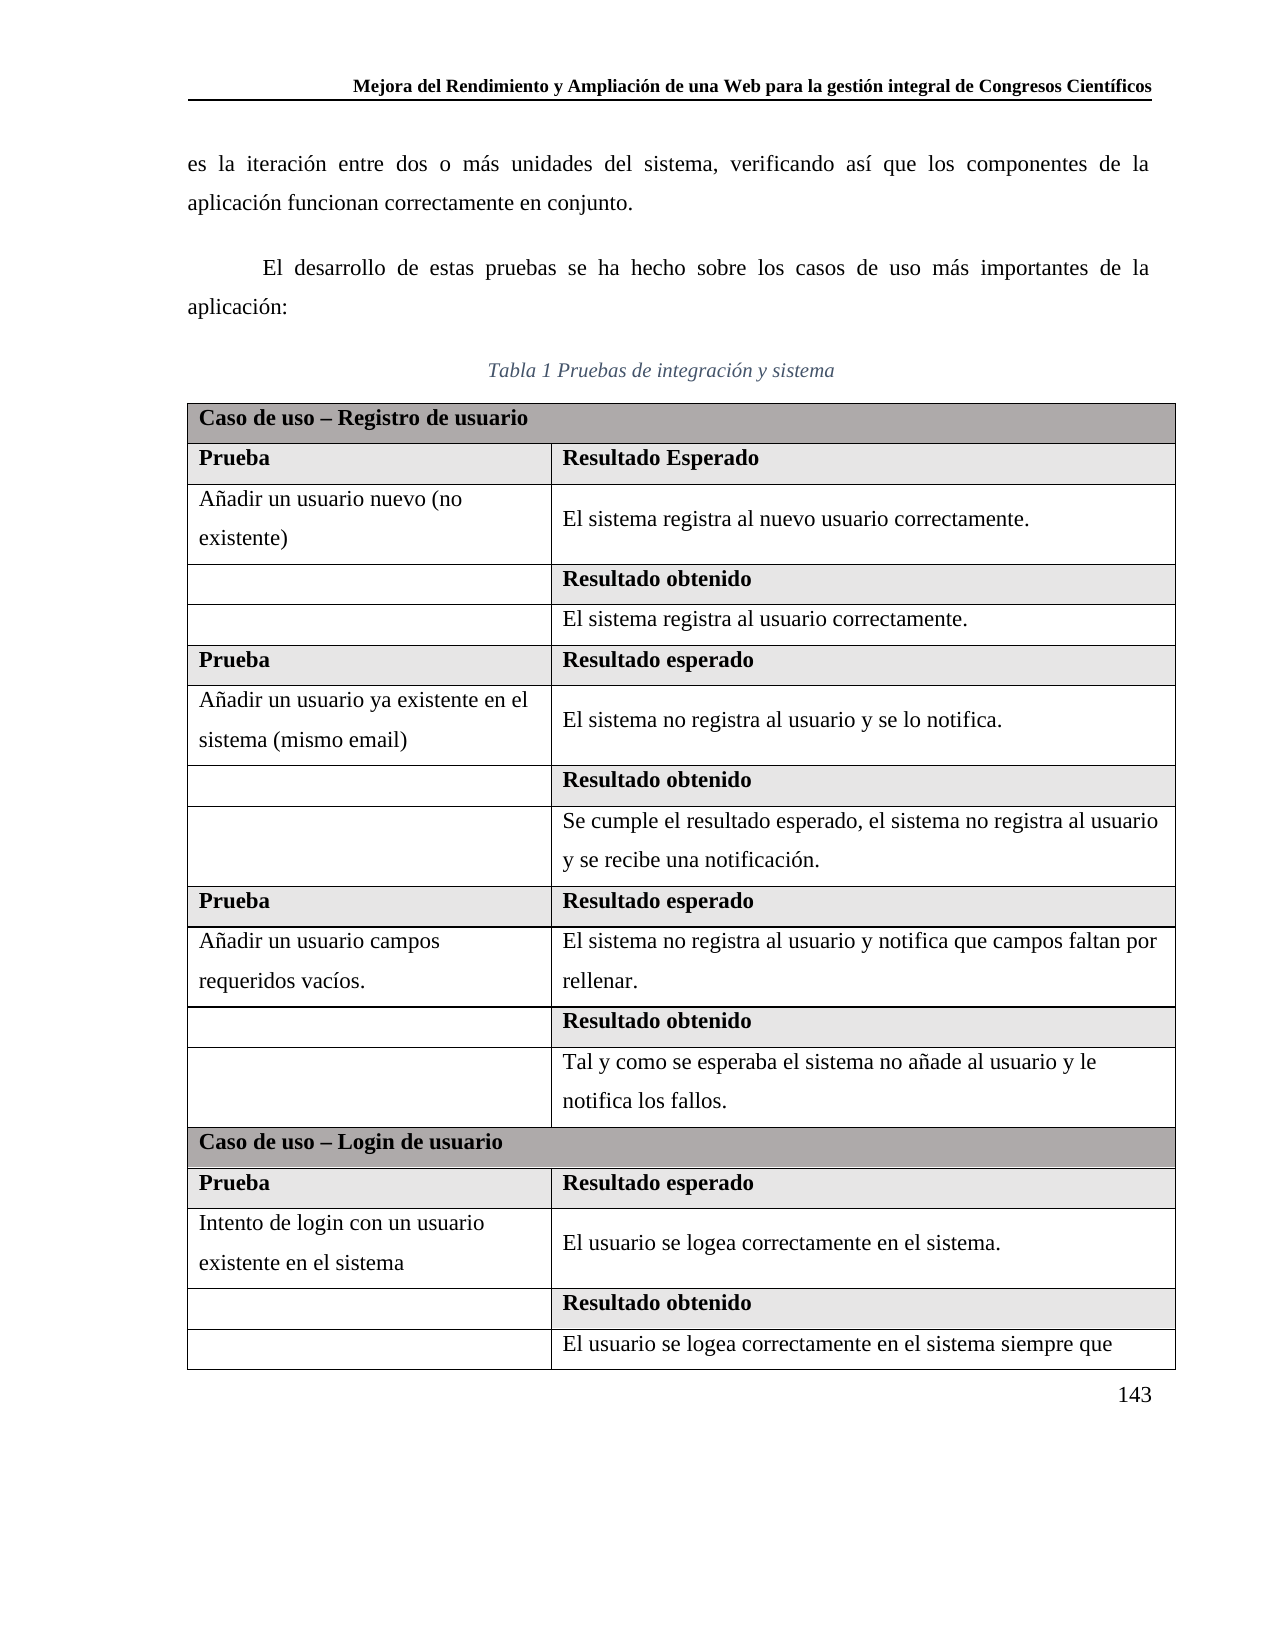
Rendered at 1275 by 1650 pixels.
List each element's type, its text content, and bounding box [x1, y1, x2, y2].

table_cell Resultado obtenido [552, 766, 1175, 806]
table_cell El sistema registra al usuario correctamente. [552, 605, 1175, 645]
table_cell Prueba [188, 444, 551, 484]
table_header Caso de uso – Registro de usuario [188, 404, 1175, 443]
table_cell Prueba [188, 1169, 551, 1208]
table_cell Añadir un usuario nuevo (no existente) [188, 485, 551, 564]
table_cell Añadir un usuario ya existente en el sistema (mismo email) [188, 686, 551, 765]
table_cell [188, 605, 551, 645]
table_cell Resultado esperado [552, 887, 1175, 926]
table_cell [188, 1008, 551, 1047]
table_cell Resultado Esperado [552, 444, 1175, 484]
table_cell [552, 1330, 1175, 1369]
table_cell [188, 1289, 551, 1328]
table_cell [188, 1330, 551, 1369]
table_cell [188, 807, 551, 886]
table_cell Resultado esperado [552, 1169, 1175, 1208]
table_cell Resultado obtenido [552, 565, 1175, 604]
table_cell Intento de login con un usuario existente en el sistema [188, 1209, 551, 1288]
table_cell Caso de uso – Login de usuario [188, 1128, 1175, 1167]
table_cell El sistema no registra al usuario y se lo notifica. [552, 686, 1175, 765]
table_cell Tal y como se esperaba el sistema no añade al usuario y le notifica los fallos. [552, 1048, 1175, 1127]
table_cell Prueba [188, 646, 551, 685]
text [187, 150, 1152, 216]
table_cell Resultado obtenido [552, 1008, 1175, 1047]
table_cell El sistema no registra al usuario y notifica que campos faltan por rellenar. [552, 928, 1175, 1006]
table_cell Prueba [188, 887, 551, 926]
table_cell Añadir un usuario campos requeridos vacíos. [188, 928, 551, 1006]
table_cell Resultado obtenido [552, 1289, 1175, 1328]
table_cell [188, 565, 551, 604]
table_cell El usuario se logea correctamente en el sistema. [552, 1209, 1175, 1288]
table_cell [188, 1048, 551, 1127]
table_cell Resultado esperado [552, 646, 1175, 685]
table_cell Se cumple el resultado esperado, el sistema no registra al usuario y se recibe una notificación. [552, 807, 1175, 886]
text El desarrollo de estas pruebas se ha hecho sobre los casos de uso más importantes de la aplicación: [187, 254, 1152, 320]
table_cell [188, 766, 551, 806]
table_cell El sistema registra al nuevo usuario correctamente. [552, 485, 1175, 564]
